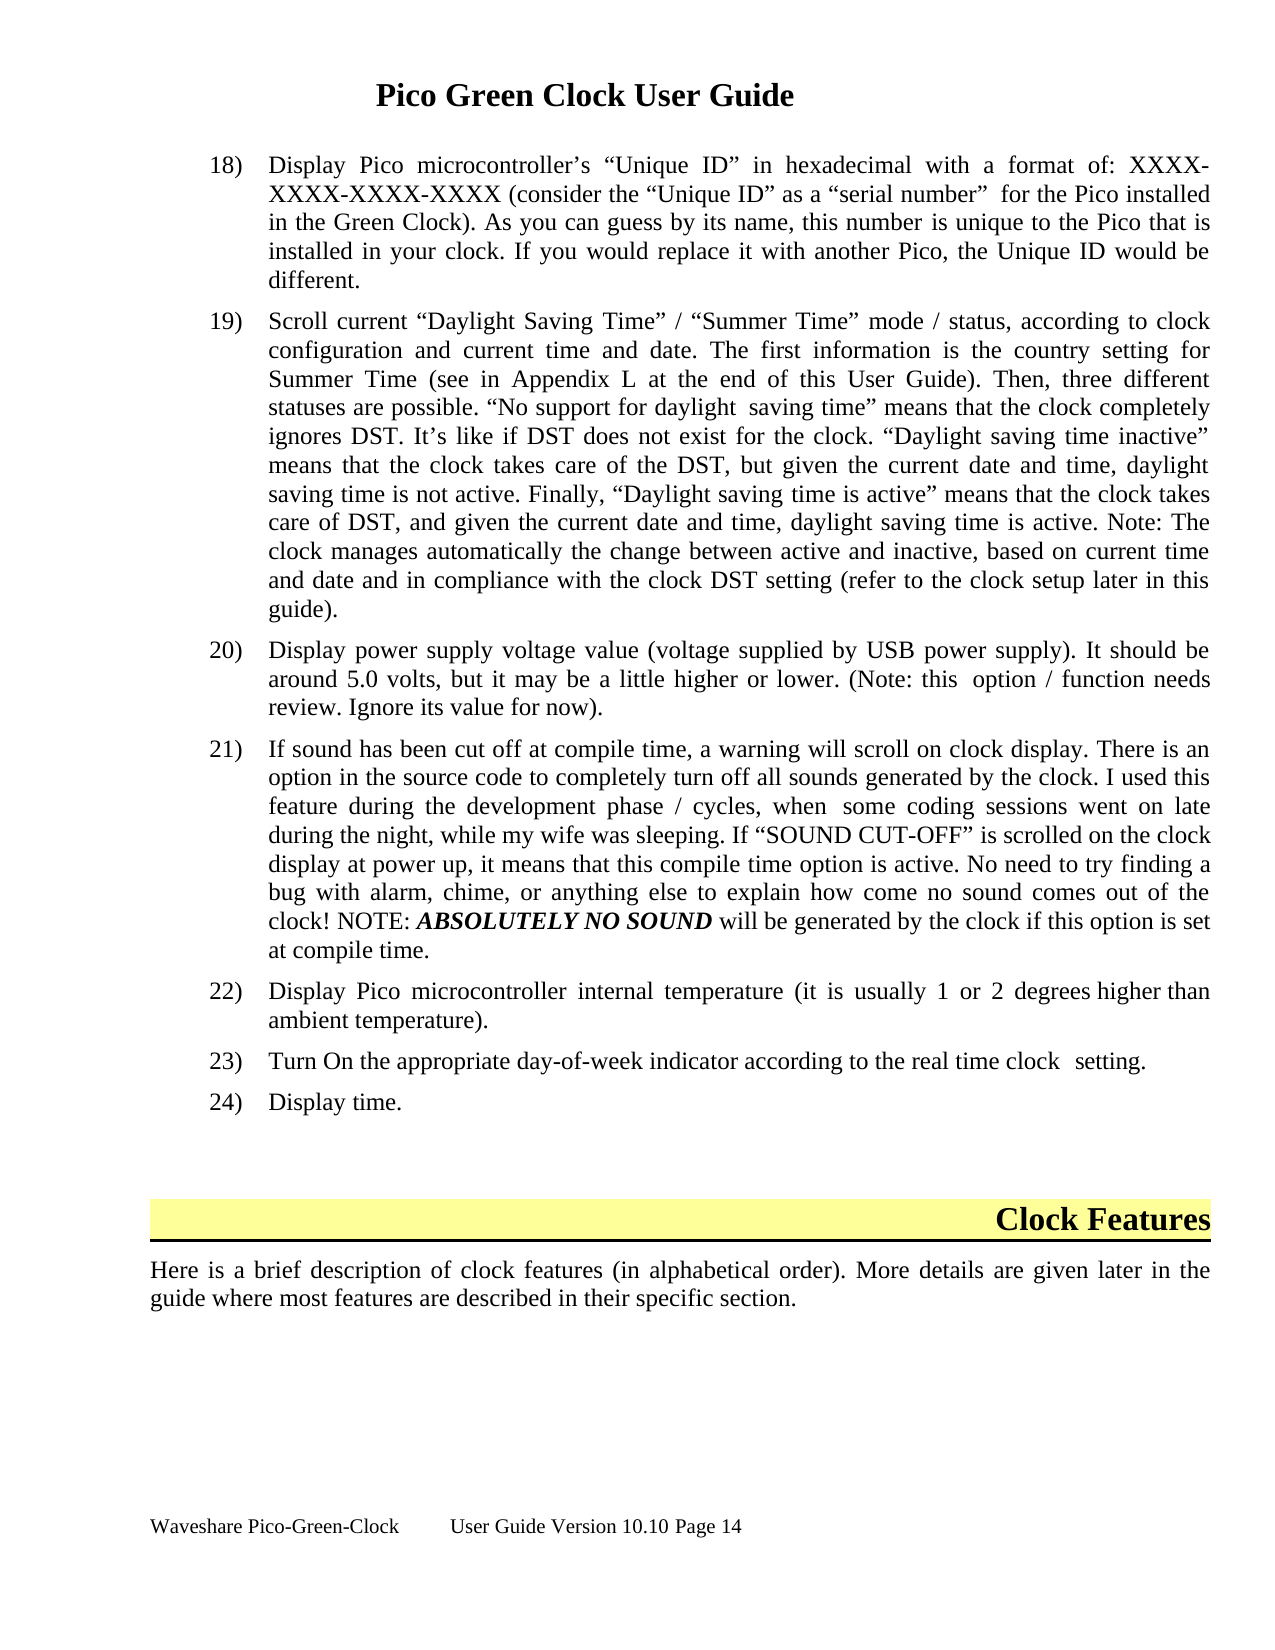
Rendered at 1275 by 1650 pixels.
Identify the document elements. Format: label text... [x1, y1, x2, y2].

list Scroll current “Daylight Saving Time” / “Summer Time” mode / status, according to clock configuration and current time and date. The first information is the country setting for Summer Time (see in Appendix L at the end of this User Guide). Then, three different statuses are possible. “No support for daylight saving time” means that the clock completely ignores DST. It’s like if DST does not exist for the clock. “Daylight saving time inactive” means that the clock takes care of the DST, but given the current date and time, daylight saving time is not active. Finally, “Daylight saving time is active” means that the clock takes care of DST, and given the current date and time, daylight saving time is active. Note: The clock manages automatically the change between active and inactive, based on current time and date and in compliance with the clock DST setting (refer to the clock setup later in this guide). [209, 306, 1211, 622]
list If sound has been cut off at compile time, a warning will scroll on clock display. There is an option in the source code to completely turn off all sounds generated by the clock. I used this feature during the development phase / cycles, when some coding sessions went on late during the night, while my wife was sleeping. If “SOUND CUT-OFF” is scrolled on the clock display at power up, it means that this compile time option is active. No need to try finding a bug with alarm, chime, or anything else to explain how come no sound comes out of the clock! NOTE: ABSOLUTELY NO SOUND will be generated by the clock if this option is set at compile time. [209, 734, 1211, 964]
list Display time. [209, 1087, 1211, 1116]
list Display Pico microcontroller’s “Unique ID” in hexadecimal with a format of: XXXX-XXXX-XXXX-XXXX (consider the “Unique ID” as a “serial number” for the Pico installed in the Green Clock). As you can guess by its name, this number is unique to the Pico that is installed in your clock. If you would replace it with another Pico, the Unique ID would be different. [209, 150, 1211, 294]
text Here is a brief description of clock features (in alphabetical order). More details are given later in the guide where most features are described in their specific section. [150, 1255, 1211, 1312]
list Turn On the appropriate day-of-week indicator according to the real time clock setting. [209, 1046, 1211, 1075]
list Display Pico microcontroller internal temperature (it is usually 1 or 2 degrees higher than ambient temperature). [209, 976, 1211, 1034]
list Display power supply voltage value (voltage supplied by USB power supply). It should be around 5.0 volts, but it may be a little higher or lower. (Note: this option / function needs review. Ignore its value for now). [209, 635, 1211, 721]
subtitle Clock Features [150, 1199, 1211, 1239]
